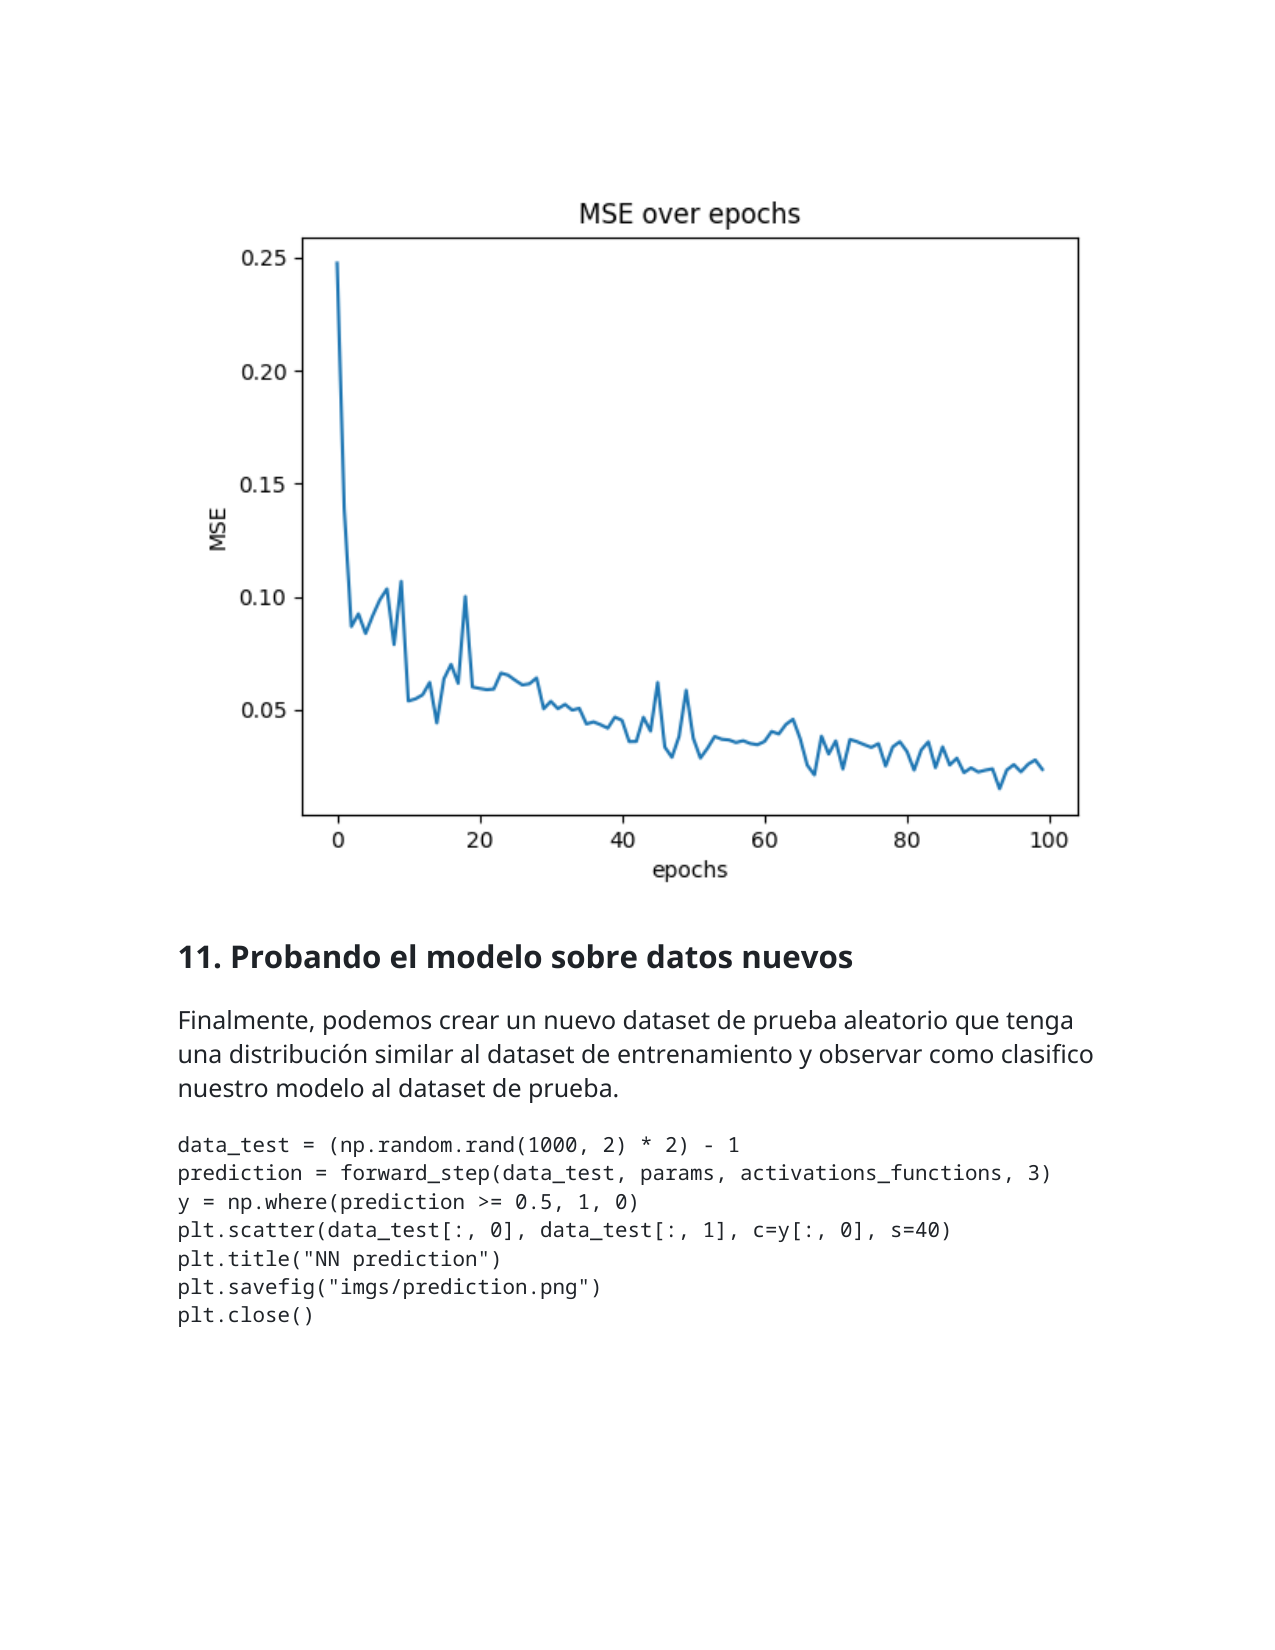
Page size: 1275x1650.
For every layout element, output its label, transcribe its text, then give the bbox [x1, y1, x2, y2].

picture [177, 147, 1178, 898]
text prediction = forward_step(data_test, params, activations_functions, 3) [177, 1158, 1098, 1187]
text plt.title("NN prediction") [177, 1244, 1098, 1272]
text y = np.where(prediction >= 0.5, 1, 0) [177, 1187, 1098, 1215]
text plt.savefig("imgs/prediction.png") [177, 1272, 1098, 1301]
text Finalmente, podemos crear un nuevo dataset de prueba aleatorio que tenga una distribución similar al dataset de entrenamiento y observar como clasifico nuestro modelo al dataset de prueba. [177, 1003, 1098, 1105]
text plt.close() [177, 1301, 1098, 1329]
text 11. Probando el modelo sobre datos nuevos [177, 935, 1098, 978]
text plt.scatter(data_test[:, 0], data_test[:, 1], c=y[:, 0], s=40) [177, 1215, 1098, 1244]
text data_test = (np.random.rand(1000, 2) * 2) - 1 [177, 1130, 1098, 1158]
